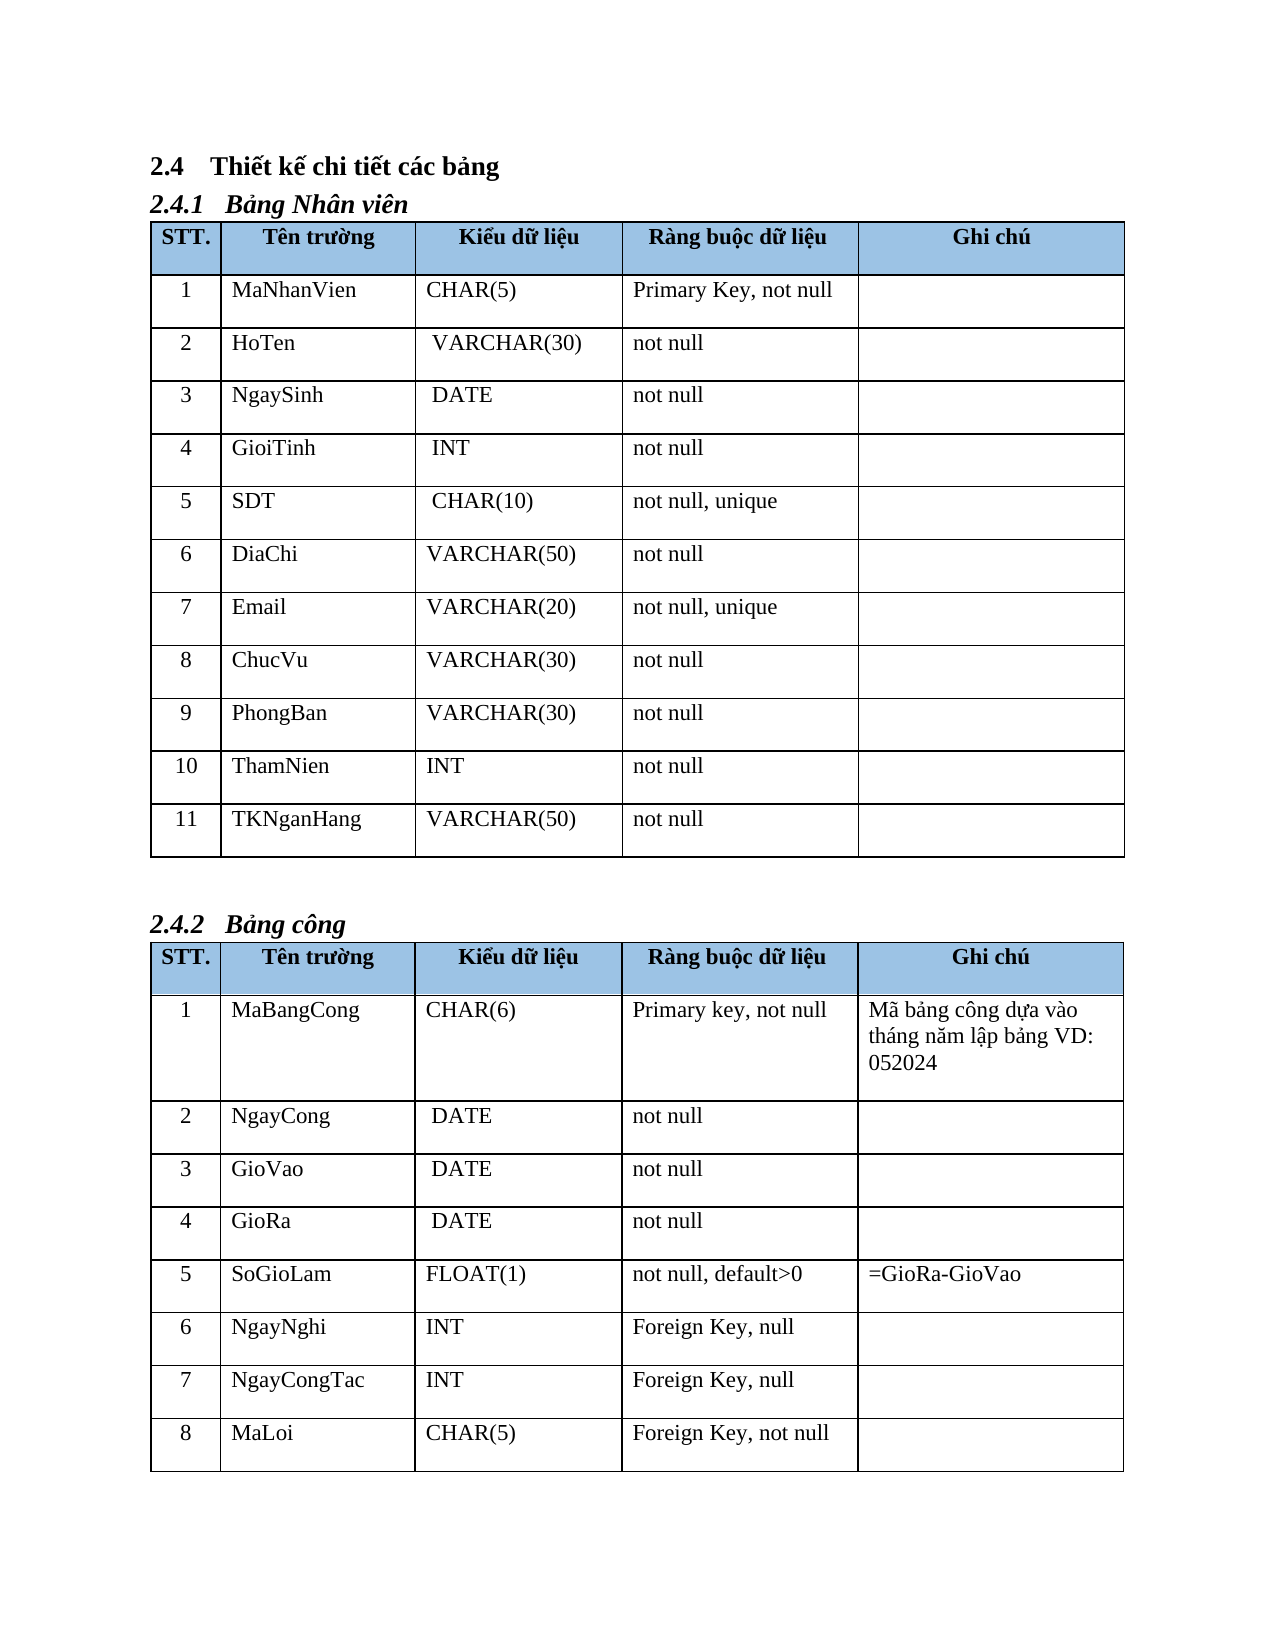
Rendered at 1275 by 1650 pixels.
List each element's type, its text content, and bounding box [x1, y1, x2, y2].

table_header Ghi chú [859, 223, 1124, 274]
table_cell not null, default>0 [623, 1261, 857, 1312]
table_cell not null [623, 752, 858, 803]
table_cell DATE [416, 1155, 621, 1206]
table_cell 6 [152, 1313, 220, 1365]
table_cell ThamNien [222, 752, 415, 803]
table_cell VARCHAR(30) [416, 646, 622, 697]
table_cell DATE [416, 382, 622, 433]
table_cell FLOAT(1) [416, 1261, 621, 1312]
table_cell Mã bảng công dựa vào tháng năm lập bảng VD: 052024 [859, 996, 1123, 1100]
table_cell INT [416, 752, 622, 803]
table_cell not null [623, 435, 858, 486]
table_cell [859, 1419, 1123, 1471]
table_cell [859, 1313, 1123, 1365]
table_cell CHAR(5) [416, 1419, 621, 1471]
table_cell 7 [152, 1366, 220, 1418]
subtitle Bảng Nhân viên [150, 188, 1125, 219]
table_cell GioVao [221, 1155, 414, 1206]
table_cell VARCHAR(20) [416, 593, 622, 644]
table_cell [859, 276, 1124, 327]
table_cell not null [623, 1208, 857, 1259]
table_cell VARCHAR(30) [416, 699, 622, 750]
table_cell VARCHAR(30) [416, 329, 622, 380]
table_cell GioiTinh [222, 435, 415, 486]
table_cell [859, 699, 1124, 750]
table_cell MaLoi [221, 1419, 414, 1471]
table_cell Foreign Key, null [623, 1313, 857, 1365]
table_cell Foreign Key, null [623, 1366, 857, 1418]
table_cell [859, 1366, 1123, 1418]
table_cell CHAR(5) [416, 276, 622, 327]
table_cell 7 [152, 593, 220, 644]
table_cell Email [222, 593, 415, 644]
table_cell INT [416, 1313, 621, 1365]
table_cell 5 [152, 487, 220, 539]
table_cell GioRa [221, 1208, 414, 1259]
table_cell not null [623, 329, 858, 380]
table_cell not null [623, 1102, 857, 1153]
table_cell CHAR(10) [416, 487, 622, 539]
table_header Tên trường [221, 943, 414, 994]
table_cell not null, unique [623, 487, 858, 539]
table_cell SDT [222, 487, 415, 539]
table_cell [859, 593, 1124, 644]
table_cell Primary key, not null [623, 996, 857, 1100]
table_cell [859, 752, 1124, 803]
table_cell 8 [152, 1419, 220, 1471]
table_cell PhongBan [222, 699, 415, 750]
table_header STT. [152, 223, 220, 274]
table_cell [859, 540, 1124, 592]
table_cell 1 [152, 276, 220, 327]
table_cell 1 [152, 996, 220, 1100]
table_cell 10 [152, 752, 220, 803]
table_cell [859, 382, 1124, 433]
table_cell not null [623, 540, 858, 592]
table_cell not null, unique [623, 593, 858, 644]
table_header Ghi chú [859, 943, 1123, 994]
table_cell INT [416, 1366, 621, 1418]
table_cell NgaySinh [222, 382, 415, 433]
table_cell Primary Key, not null [623, 276, 858, 327]
table_cell [859, 646, 1124, 697]
table_cell =GioRa-GioVao [859, 1261, 1123, 1312]
table_cell 6 [152, 540, 220, 592]
table_cell not null [623, 699, 858, 750]
table_cell [859, 1155, 1123, 1206]
table_cell TKNganHang [222, 805, 415, 856]
table_cell DATE [416, 1208, 621, 1259]
table_cell 5 [152, 1261, 220, 1312]
table_header Kiểu dữ liệu [416, 223, 622, 274]
table_cell [859, 1208, 1123, 1259]
table_cell [859, 1102, 1123, 1153]
table_cell [859, 329, 1124, 380]
table_cell DiaChi [222, 540, 415, 592]
table_header Tên trường [222, 223, 415, 274]
table_cell [859, 487, 1124, 539]
table_cell 3 [152, 382, 220, 433]
subtitle Bảng công [150, 908, 1125, 939]
table_cell [859, 805, 1124, 856]
table_cell not null [623, 1155, 857, 1206]
table_header Kiểu dữ liệu [416, 943, 621, 994]
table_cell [623, 1419, 857, 1471]
table_cell not null [623, 646, 858, 697]
table_cell 8 [152, 646, 220, 697]
table_cell 2 [152, 1102, 220, 1153]
table_cell NgayCong [221, 1102, 414, 1153]
table_cell 4 [152, 1208, 220, 1259]
table_cell NgayCongTac [221, 1366, 414, 1418]
table_cell VARCHAR(50) [416, 805, 622, 856]
table_cell MaBangCong [221, 996, 414, 1100]
table_cell 3 [152, 1155, 220, 1206]
table_cell DATE [416, 1102, 621, 1153]
table_cell 4 [152, 435, 220, 486]
table_header STT. [152, 943, 220, 994]
table_cell HoTen [222, 329, 415, 380]
table_cell VARCHAR(50) [416, 540, 622, 592]
table_cell MaNhanVien [222, 276, 415, 327]
table_header Ràng buộc dữ liệu [623, 943, 857, 994]
subtitle Thiết kế chi tiết các bảng [150, 150, 1125, 181]
table_header Ràng buộc dữ liệu [623, 223, 858, 274]
table_cell ChucVu [222, 646, 415, 697]
table_cell not null [623, 805, 858, 856]
table_cell 9 [152, 699, 220, 750]
table_cell SoGioLam [221, 1261, 414, 1312]
table_cell 11 [152, 805, 220, 856]
table_cell NgayNghi [221, 1313, 414, 1365]
table_cell CHAR(6) [416, 996, 621, 1100]
table_cell not null [623, 382, 858, 433]
table_cell INT [416, 435, 622, 486]
table_cell [859, 435, 1124, 486]
table_cell 2 [152, 329, 220, 380]
